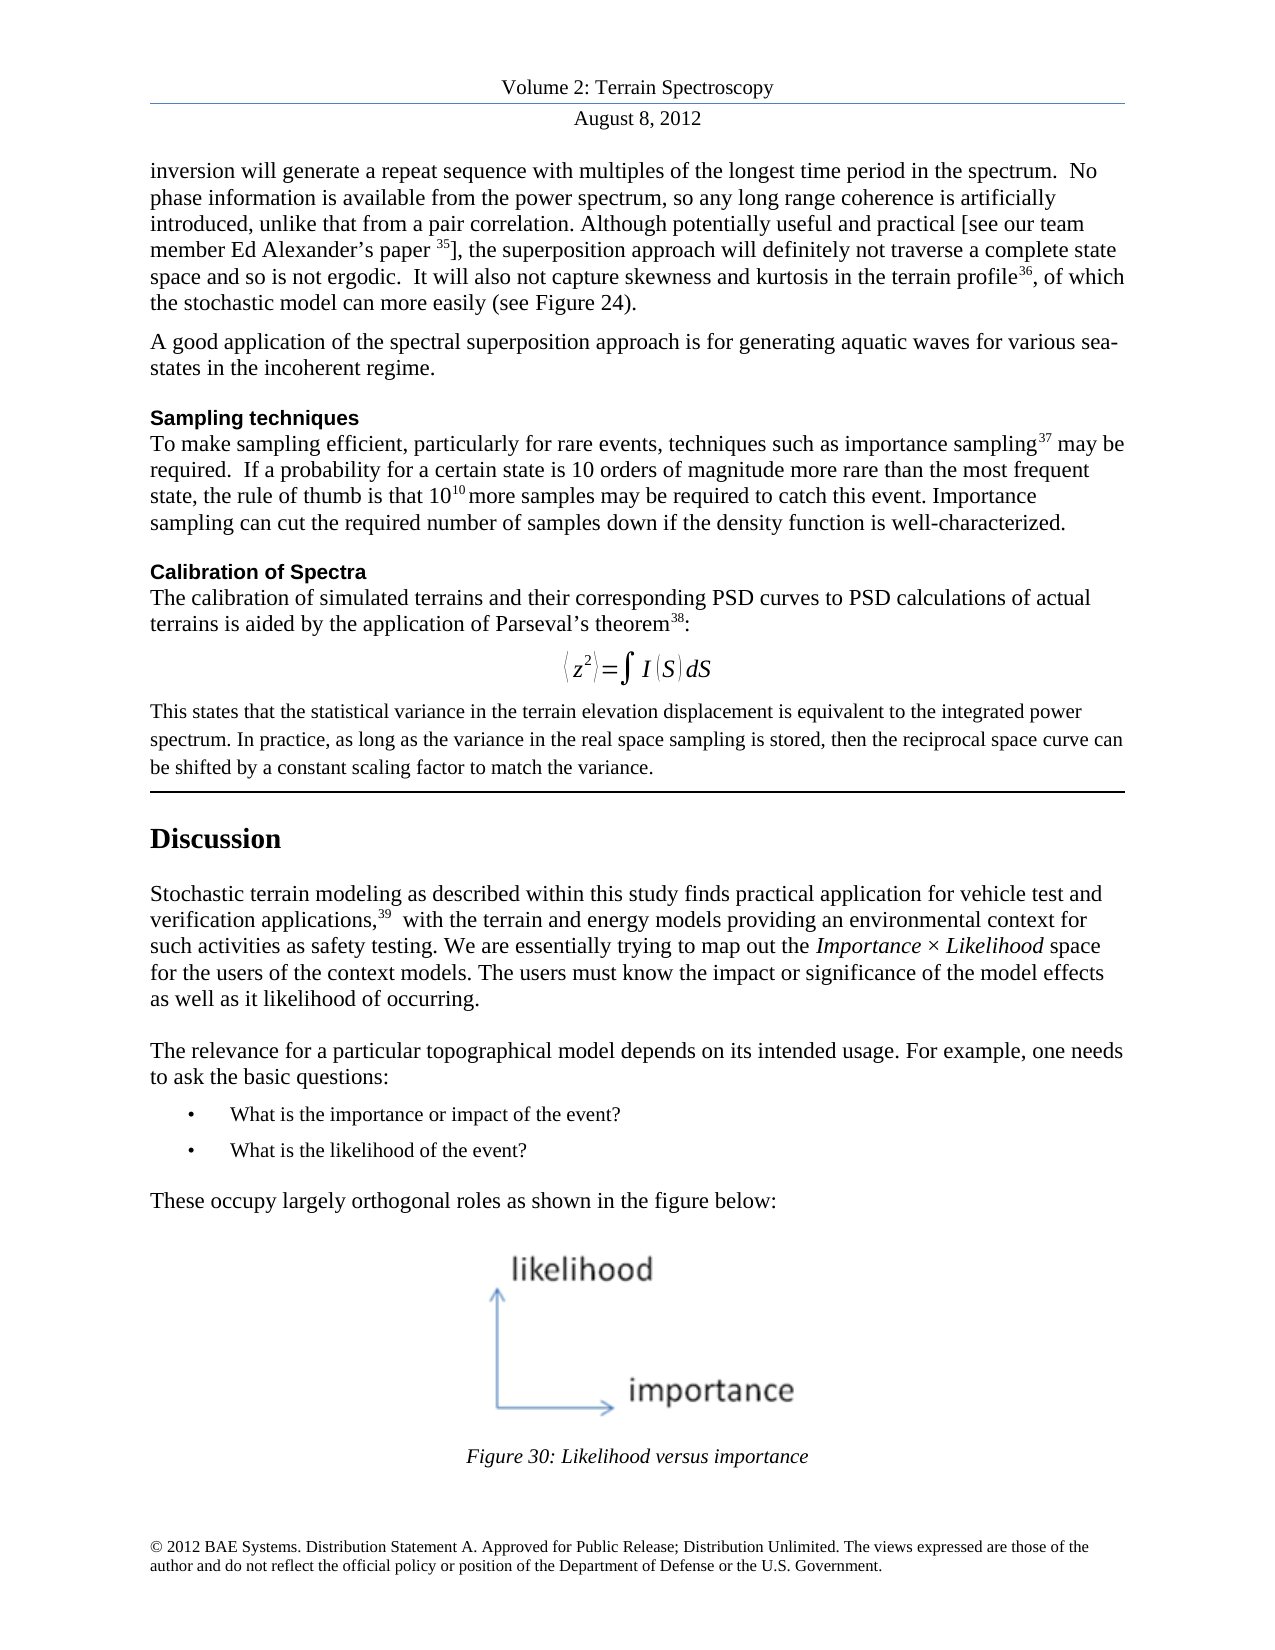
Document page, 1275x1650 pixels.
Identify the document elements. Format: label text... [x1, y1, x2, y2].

list What is the importance or impact of the event? [187, 1102, 1125, 1126]
text Stochastic terrain modeling as described within this study finds practical application for vehicle test and verification applications, with the terrain and energy models providing an environmental context for such activities as safety testing. We are essentially trying to map out the Importance × Likelihood space for the users of the context models. The users must know the impact or significance of the model effects as well as it likelihood of occurring. [150, 880, 1125, 1012]
subtitle Calibration of Spectra [150, 560, 1125, 584]
subtitle Discussion [150, 821, 1125, 855]
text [150, 157, 1125, 316]
text This states that the statistical variance in the terrain elevation displacement is equivalent to the integrated power spectrum. In practice, as long as the variance in the real space sampling is stored, then the reciprocal space curve can be shifted by a constant scaling factor to match the variance. [150, 699, 1125, 791]
picture [485, 1234, 818, 1421]
list What is the likelihood of the event? [187, 1138, 1125, 1162]
subtitle Sampling techniques [150, 406, 1125, 430]
text To make sampling efficient, particularly for rare events, techniques such as importance sampling may be required. If a probability for a certain state is 10 orders of magnitude more rare than the most frequent state, the rule of thumb is that 1010 more samples may be required to catch this event. Importance sampling can cut the required number of samples down if the density function is well-characterized. [150, 430, 1125, 535]
text A good application of the spectral superposition approach is for generating aquatic waves for various sea-states in the incoherent regime. [150, 328, 1125, 381]
text These occupy largely orthogonal roles as shown in the figure below: [150, 1187, 1125, 1214]
text The relevance for a particular topographical model depends on its intended usage. For example, one needs to ask the basic questions: [150, 1037, 1125, 1089]
text The calibration of simulated terrains and their corresponding PSD curves to PSD calculations of actual terrains is aided by the application of Parseval’s theorem: [150, 584, 1125, 637]
